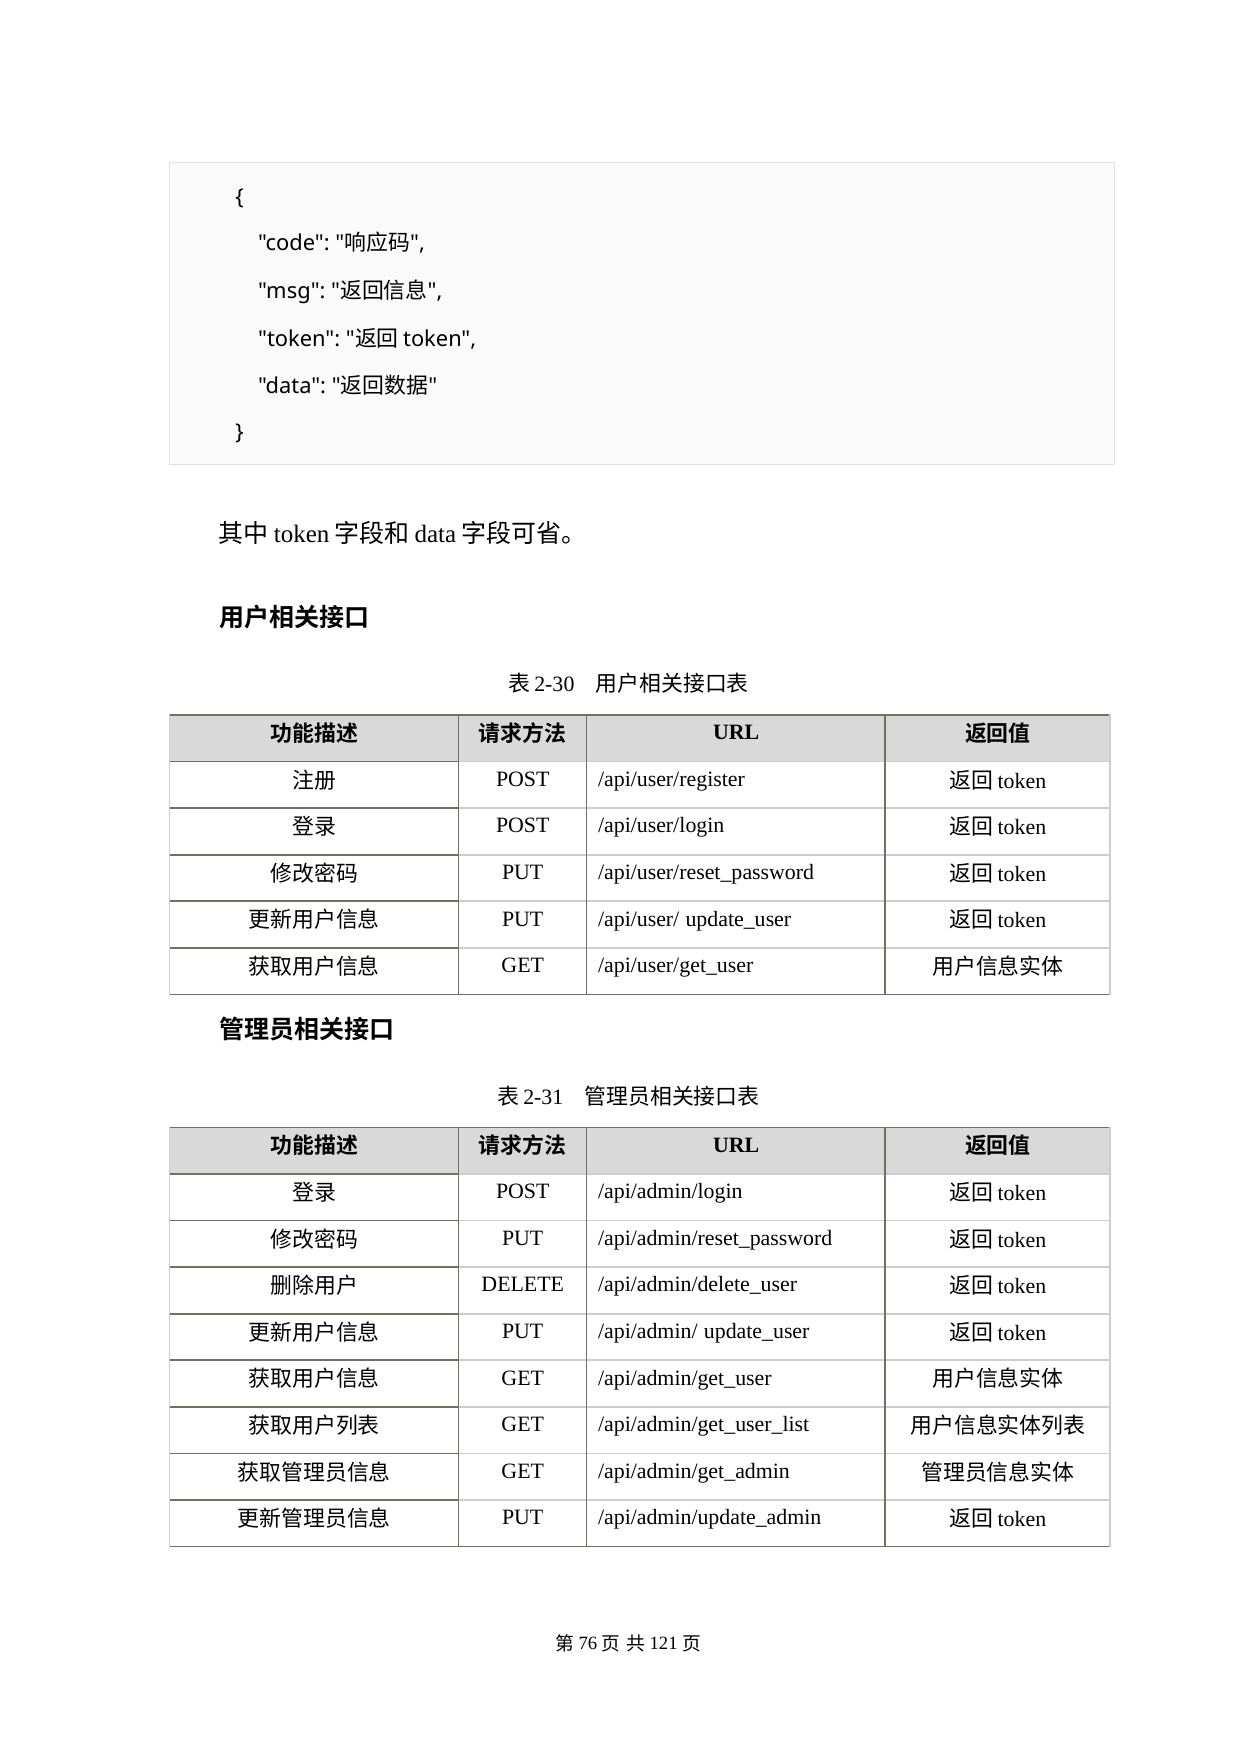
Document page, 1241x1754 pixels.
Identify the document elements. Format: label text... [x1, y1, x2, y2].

table_cell /api/admin/delete_user [587, 1268, 884, 1313]
table_cell 更新用户信息 [170, 1315, 458, 1359]
table_cell /api/user/ update_user [587, 902, 884, 947]
table_cell POST [459, 1175, 586, 1220]
table_cell GET [459, 1361, 586, 1406]
table_cell /api/user/register [587, 762, 884, 807]
table_cell 返回token [886, 1501, 1109, 1546]
table_cell /api/user/login [587, 809, 884, 854]
table_cell /api/admin/login [587, 1175, 884, 1220]
table_header URL [587, 1128, 884, 1173]
table_cell 删除用户 [170, 1268, 458, 1313]
table_cell 返回token [886, 1221, 1109, 1266]
text 表2-31 管理员相关接口表 [169, 1078, 1087, 1111]
table_cell 修改密码 [170, 856, 458, 900]
table_cell 获取用户列表 [170, 1408, 458, 1452]
table_cell 修改密码 [170, 1221, 458, 1266]
table_header 返回值 [886, 1128, 1109, 1173]
table_cell 返回token [886, 809, 1109, 854]
table_cell PUT [459, 1315, 586, 1359]
table_cell GET [459, 949, 586, 993]
text 用户相关接口 [169, 583, 1087, 648]
text 表2-30 用户相关接口表 [169, 666, 1087, 698]
table_cell PUT [459, 1221, 586, 1266]
table_cell 返回token [886, 902, 1109, 947]
table_cell 用户信息实体 [886, 949, 1109, 993]
text 管理员相关接口 [169, 995, 1087, 1060]
table_header 返回值 [886, 716, 1109, 761]
table_cell PUT [459, 856, 586, 900]
table_cell 注册 [170, 762, 458, 807]
text 其中token字段和data字段可省。 [169, 499, 1087, 564]
table_cell 用户信息实体 [886, 1361, 1109, 1406]
table_cell /api/admin/update_admin [587, 1501, 884, 1546]
table_cell 更新管理员信息 [170, 1501, 458, 1546]
table_cell /api/user/get_user [587, 949, 884, 993]
table_cell GET [459, 1408, 586, 1452]
table_cell 登录 [170, 1175, 458, 1220]
table_cell PUT [459, 902, 586, 947]
table_cell 返回token [886, 762, 1109, 807]
table_cell /api/admin/reset_password [587, 1221, 884, 1266]
table_cell 获取用户信息 [170, 949, 458, 993]
table_header 功能描述 [170, 716, 458, 761]
table_cell DELETE [459, 1268, 586, 1313]
table_cell POST [459, 809, 586, 854]
table_cell 获取用户信息 [170, 1361, 458, 1406]
table_cell GET [459, 1454, 586, 1499]
table_cell POST [459, 762, 586, 807]
table_header 请求方法 [459, 716, 586, 761]
table_cell 管理员信息实体 [886, 1454, 1109, 1499]
table_cell 登录 [170, 809, 458, 854]
table_header 请求方法 [459, 1128, 586, 1173]
table_cell 更新用户信息 [170, 902, 458, 947]
table_cell 用户信息实体列表 [886, 1408, 1109, 1452]
table_cell 返回token [886, 1268, 1109, 1313]
table_cell /api/admin/ update_user [587, 1315, 884, 1359]
table_header 功能描述 [170, 1128, 458, 1173]
table_cell 返回token [886, 856, 1109, 900]
table_cell /api/user/reset_password [587, 856, 884, 900]
table_header URL [587, 716, 884, 761]
table_cell 返回token [886, 1175, 1109, 1220]
table_cell /api/admin/get_user [587, 1361, 884, 1406]
table_cell /api/admin/get_user_list [587, 1408, 884, 1452]
table_cell 返回token [886, 1315, 1109, 1359]
table_cell 获取管理员信息 [170, 1454, 458, 1499]
table_cell /api/admin/get_admin [587, 1454, 884, 1499]
table_cell PUT [459, 1501, 586, 1546]
